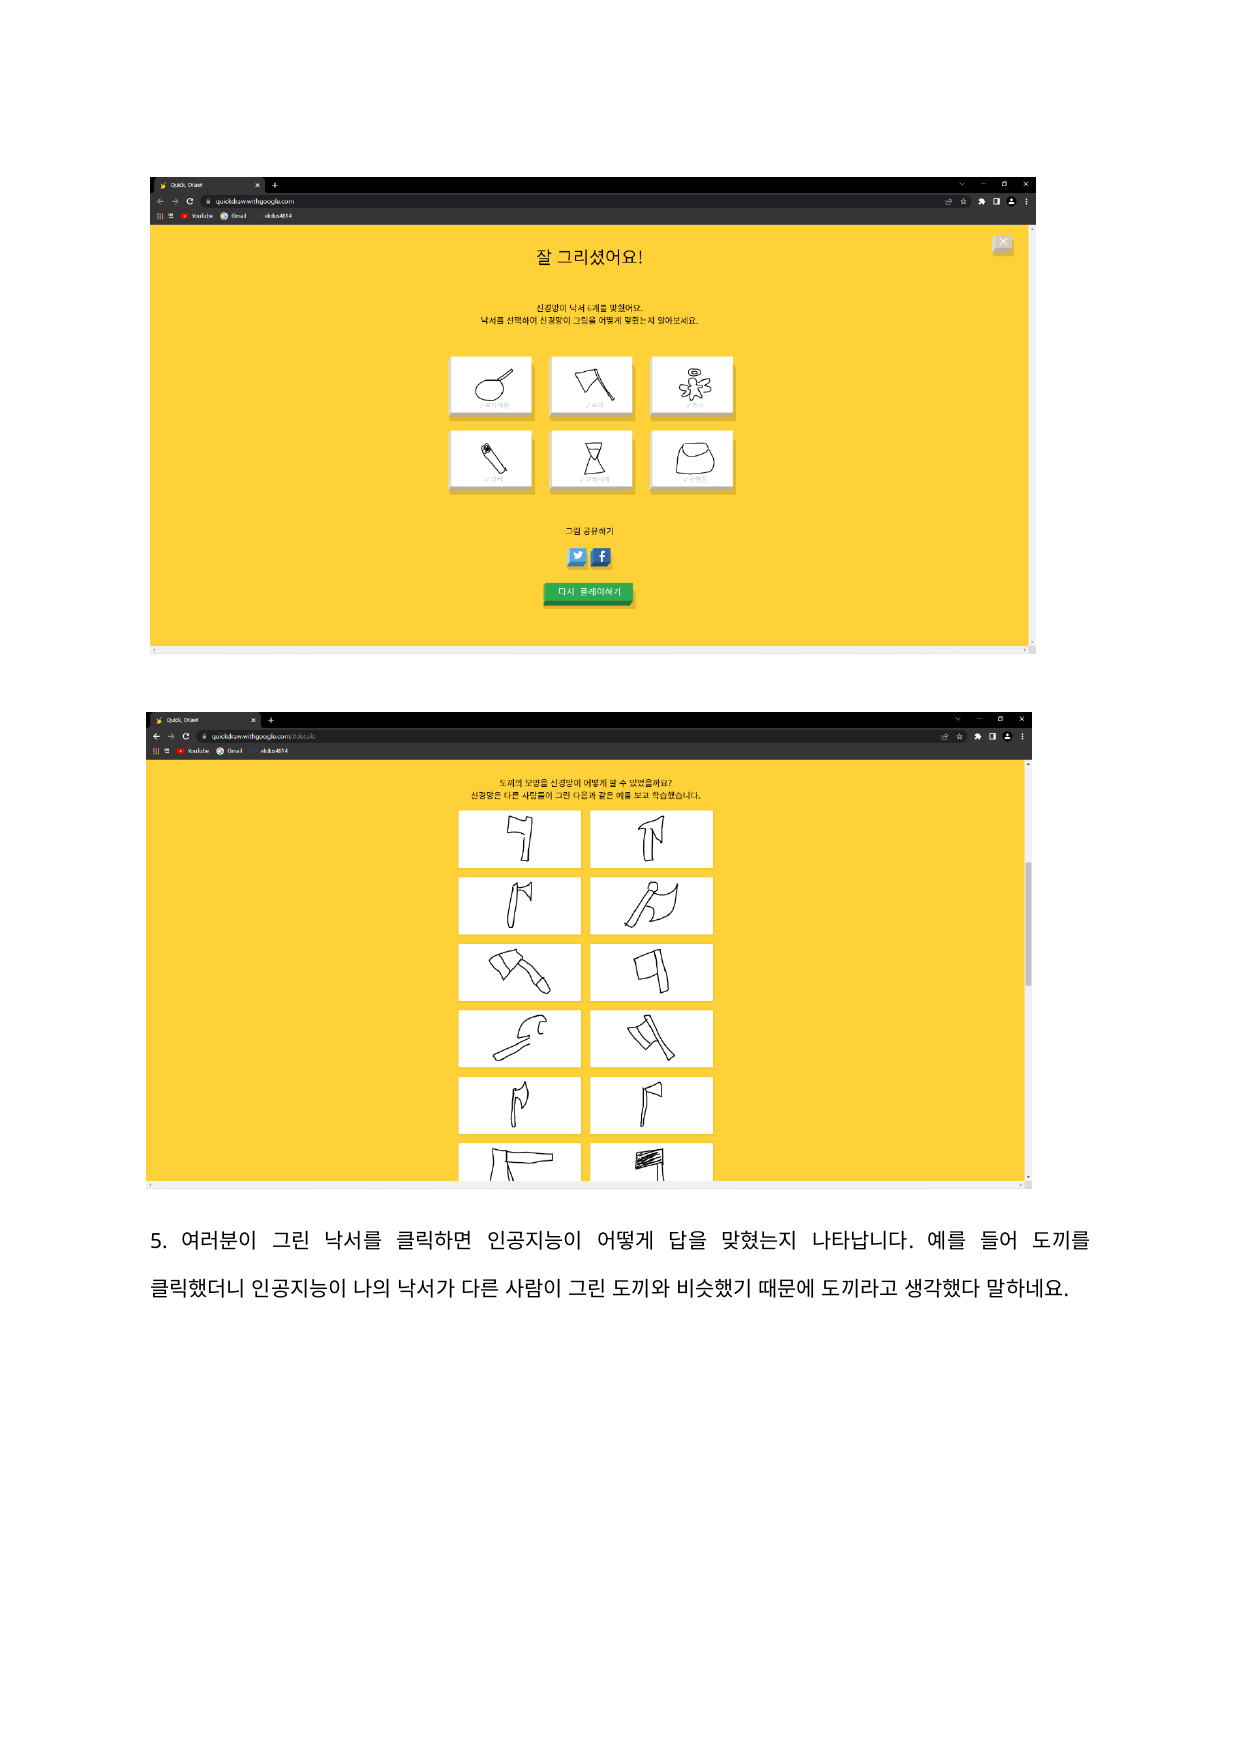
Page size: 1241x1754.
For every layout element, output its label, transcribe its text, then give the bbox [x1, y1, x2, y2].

picture [146, 712, 1032, 1189]
picture [150, 177, 1036, 654]
